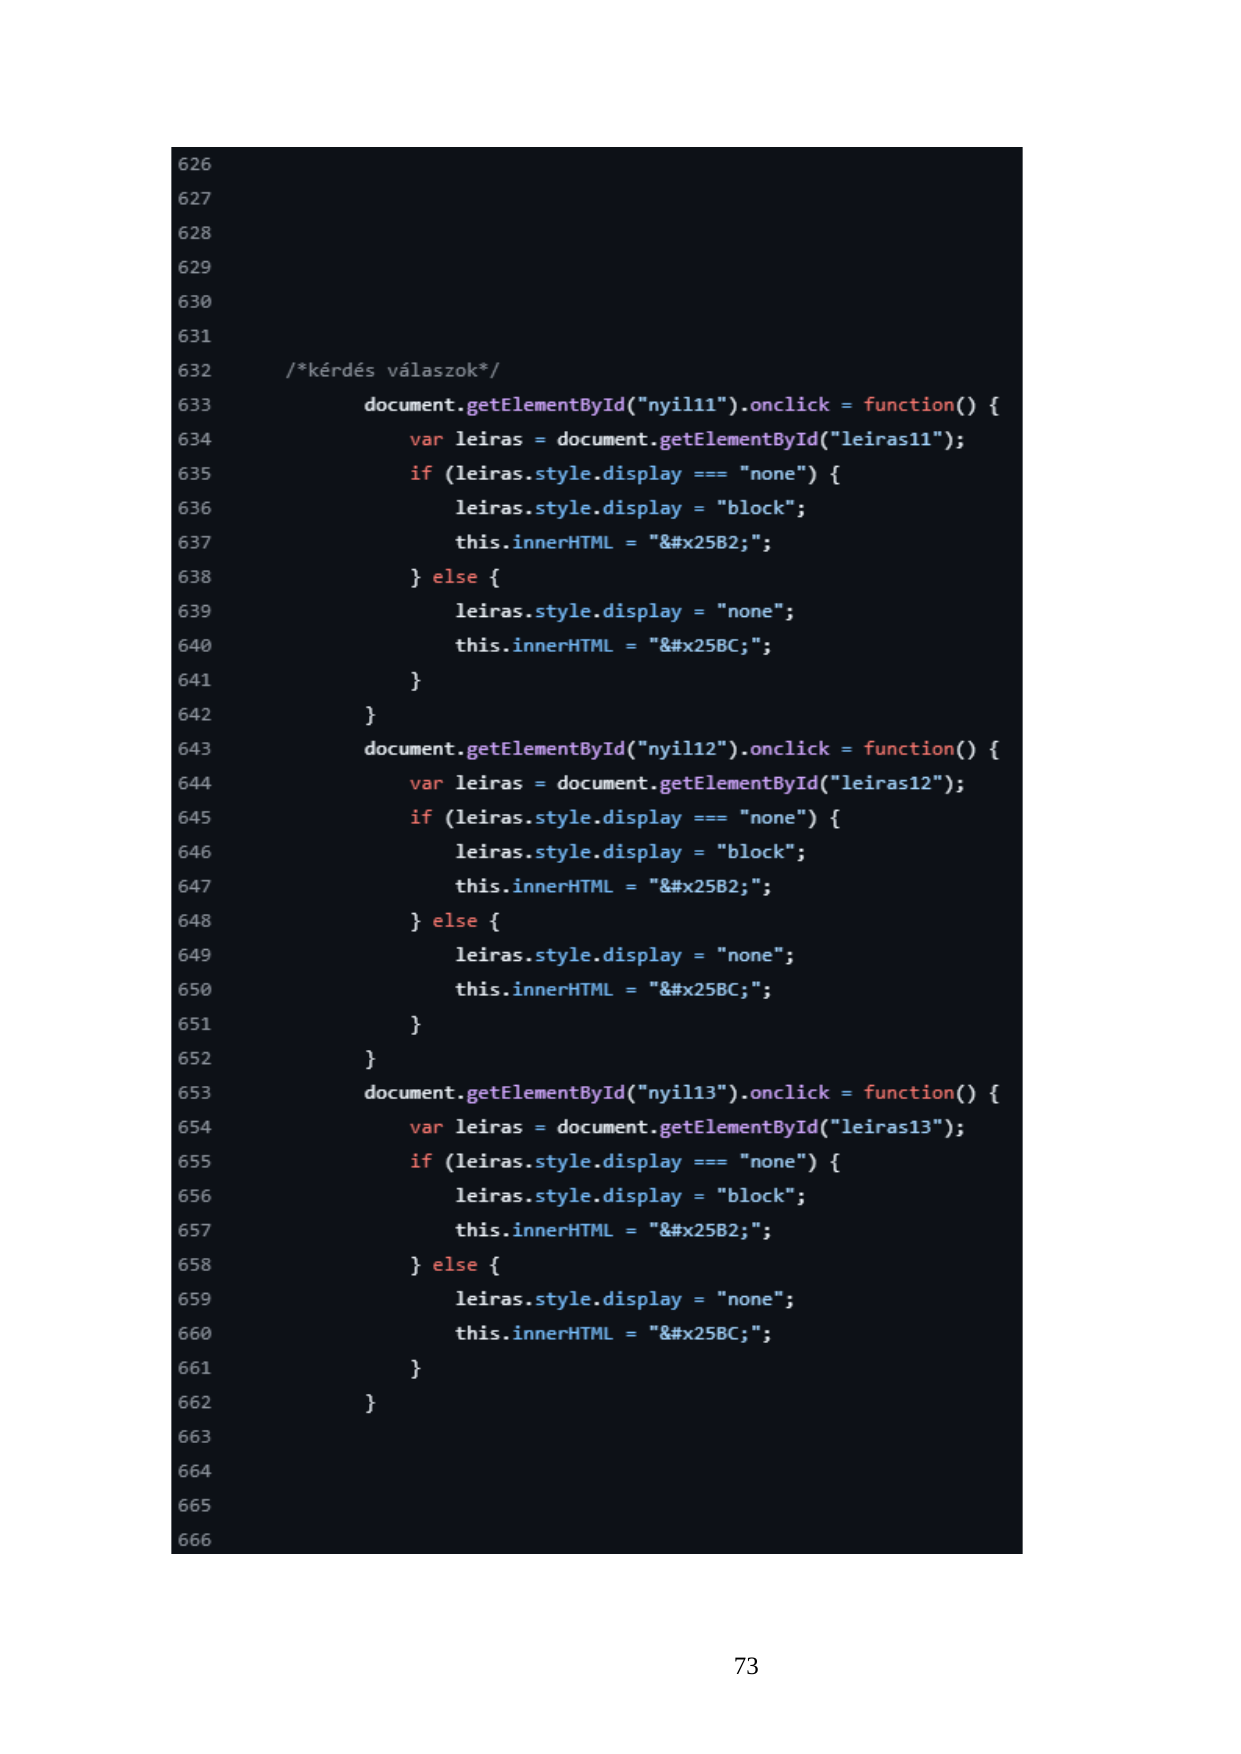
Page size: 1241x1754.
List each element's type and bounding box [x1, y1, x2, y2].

picture [171, 147, 1023, 1554]
